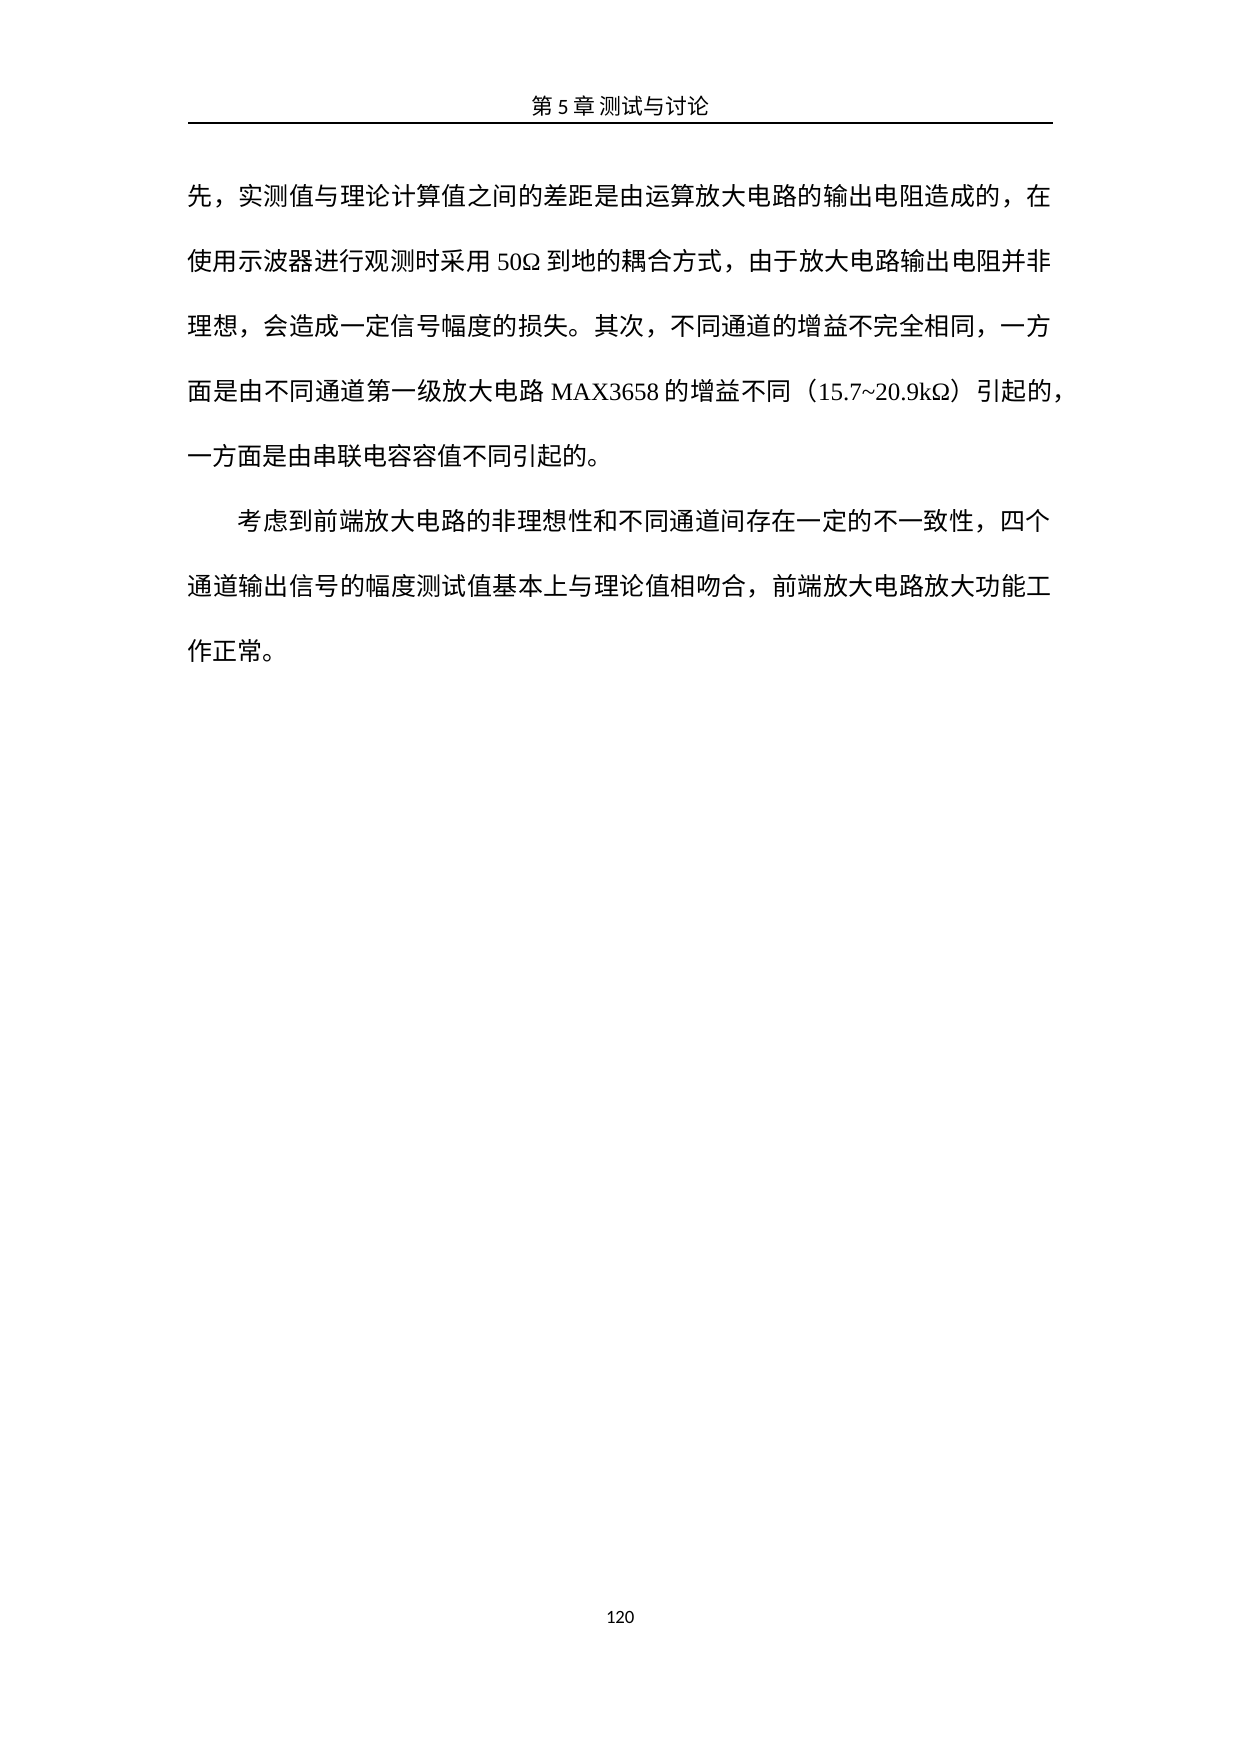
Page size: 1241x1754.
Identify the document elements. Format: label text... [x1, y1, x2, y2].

text 考虑到前端放大电路的非理想性和不同通道间存在一定的不一致性，四个通道输出信号的幅度测试值基本上与理论值相吻合，前端放大电路放大功能工作正常。 [187, 487, 1053, 682]
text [187, 162, 1053, 487]
